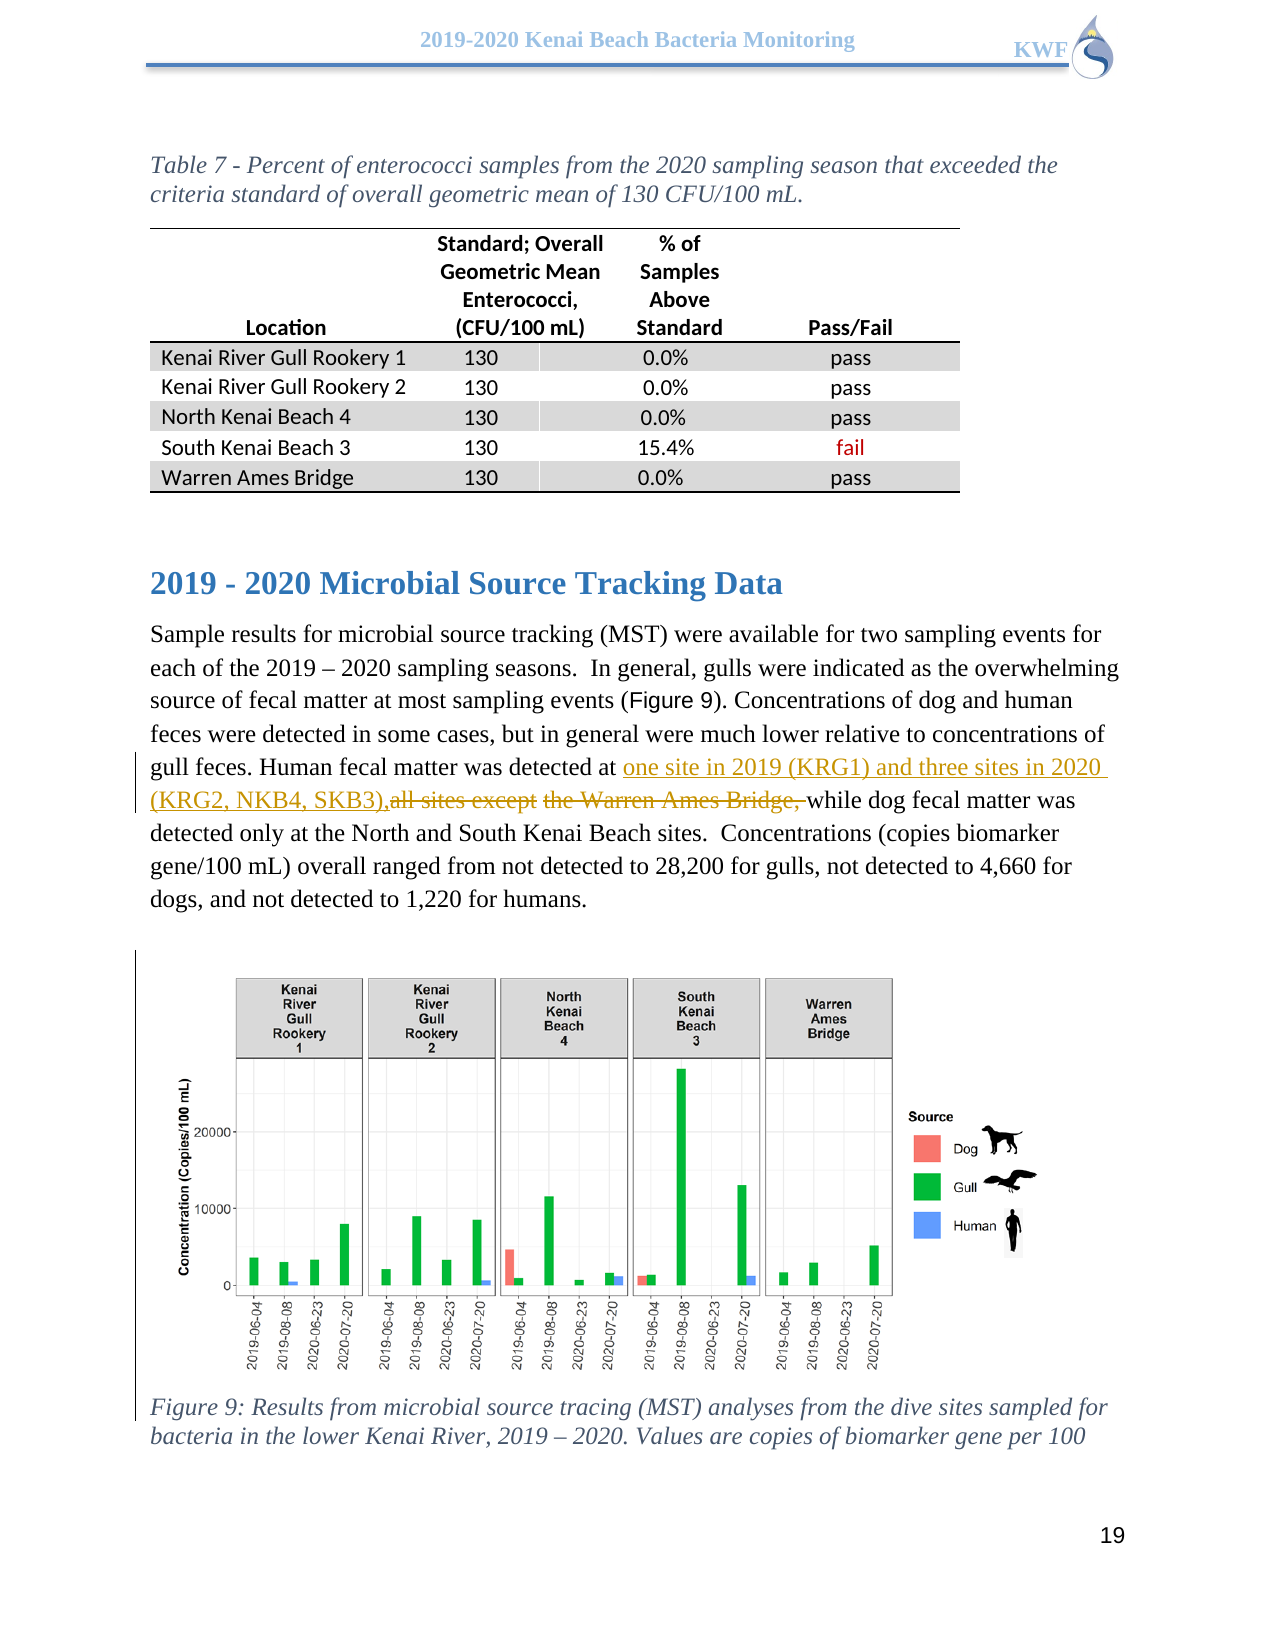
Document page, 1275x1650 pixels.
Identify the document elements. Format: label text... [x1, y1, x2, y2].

table_cell Kenai River Gull Rookery 2 [150, 371, 422, 401]
table_cell South Kenai Beach 3 [150, 431, 422, 461]
table_cell 0.0% [540, 343, 741, 371]
table_cell 0.0% [540, 371, 741, 401]
table_cell 130 [422, 371, 539, 401]
text gull feces. Human fecal matter was detected at while dog fecal matter was detected only at the North and South Kenai Beach sites. Concentrations (copies biomarker gene/100 mL) overall ranged from not detected to 28,200 for gulls, not detected to 4,660 for dogs, and not detected to 1,220 for humans. [150, 752, 1125, 912]
table_cell pass [741, 401, 960, 431]
table_header Pass/Fail [741, 229, 960, 341]
table_cell pass [741, 371, 960, 401]
table_cell North Kenai Beach 4 [150, 401, 422, 431]
text Table 7 - Percent of enterococci samples from the 2020 sampling season that exceeded the criteria standard of overall geometric mean of 130 CFU/100 mL. [150, 150, 1125, 207]
table_cell 130 [422, 431, 539, 461]
table_cell fail [741, 431, 960, 461]
table_cell 130 [422, 401, 539, 431]
table_header Location [150, 229, 422, 341]
text Sample results for microbial source tracking (MST) were available for two sampling events for each of the 2019 – 2020 sampling seasons. In general, gulls were indicated as the overwhelming source of fecal matter at most sampling events (Figure 5). Concentrations of dog and human feces were detected in some cases, but in general were much lower relative to concentrations of [150, 619, 1125, 747]
table_cell 130 [422, 461, 539, 491]
picture [153, 949, 1046, 1393]
table_cell Kenai River Gull Rookery 1 [150, 343, 422, 371]
picture [1069, 13, 1118, 79]
table_cell 130 [422, 343, 539, 371]
table_header % of Samples Above Standard [619, 229, 741, 341]
table_cell pass [741, 461, 960, 491]
table_cell 0.0% [540, 401, 741, 431]
table_cell 0.0% [540, 461, 741, 491]
table_header Standard; Overall Geometric Mean Enterococci, (CFU/100 mL) [422, 229, 619, 341]
table_cell 15.4% [540, 431, 741, 461]
table_cell Warren Ames Bridge [150, 461, 422, 491]
table_cell pass [741, 343, 960, 371]
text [150, 1392, 1125, 1450]
subtitle 2019 - 2020 Microbial Source Tracking Data [150, 563, 1125, 601]
